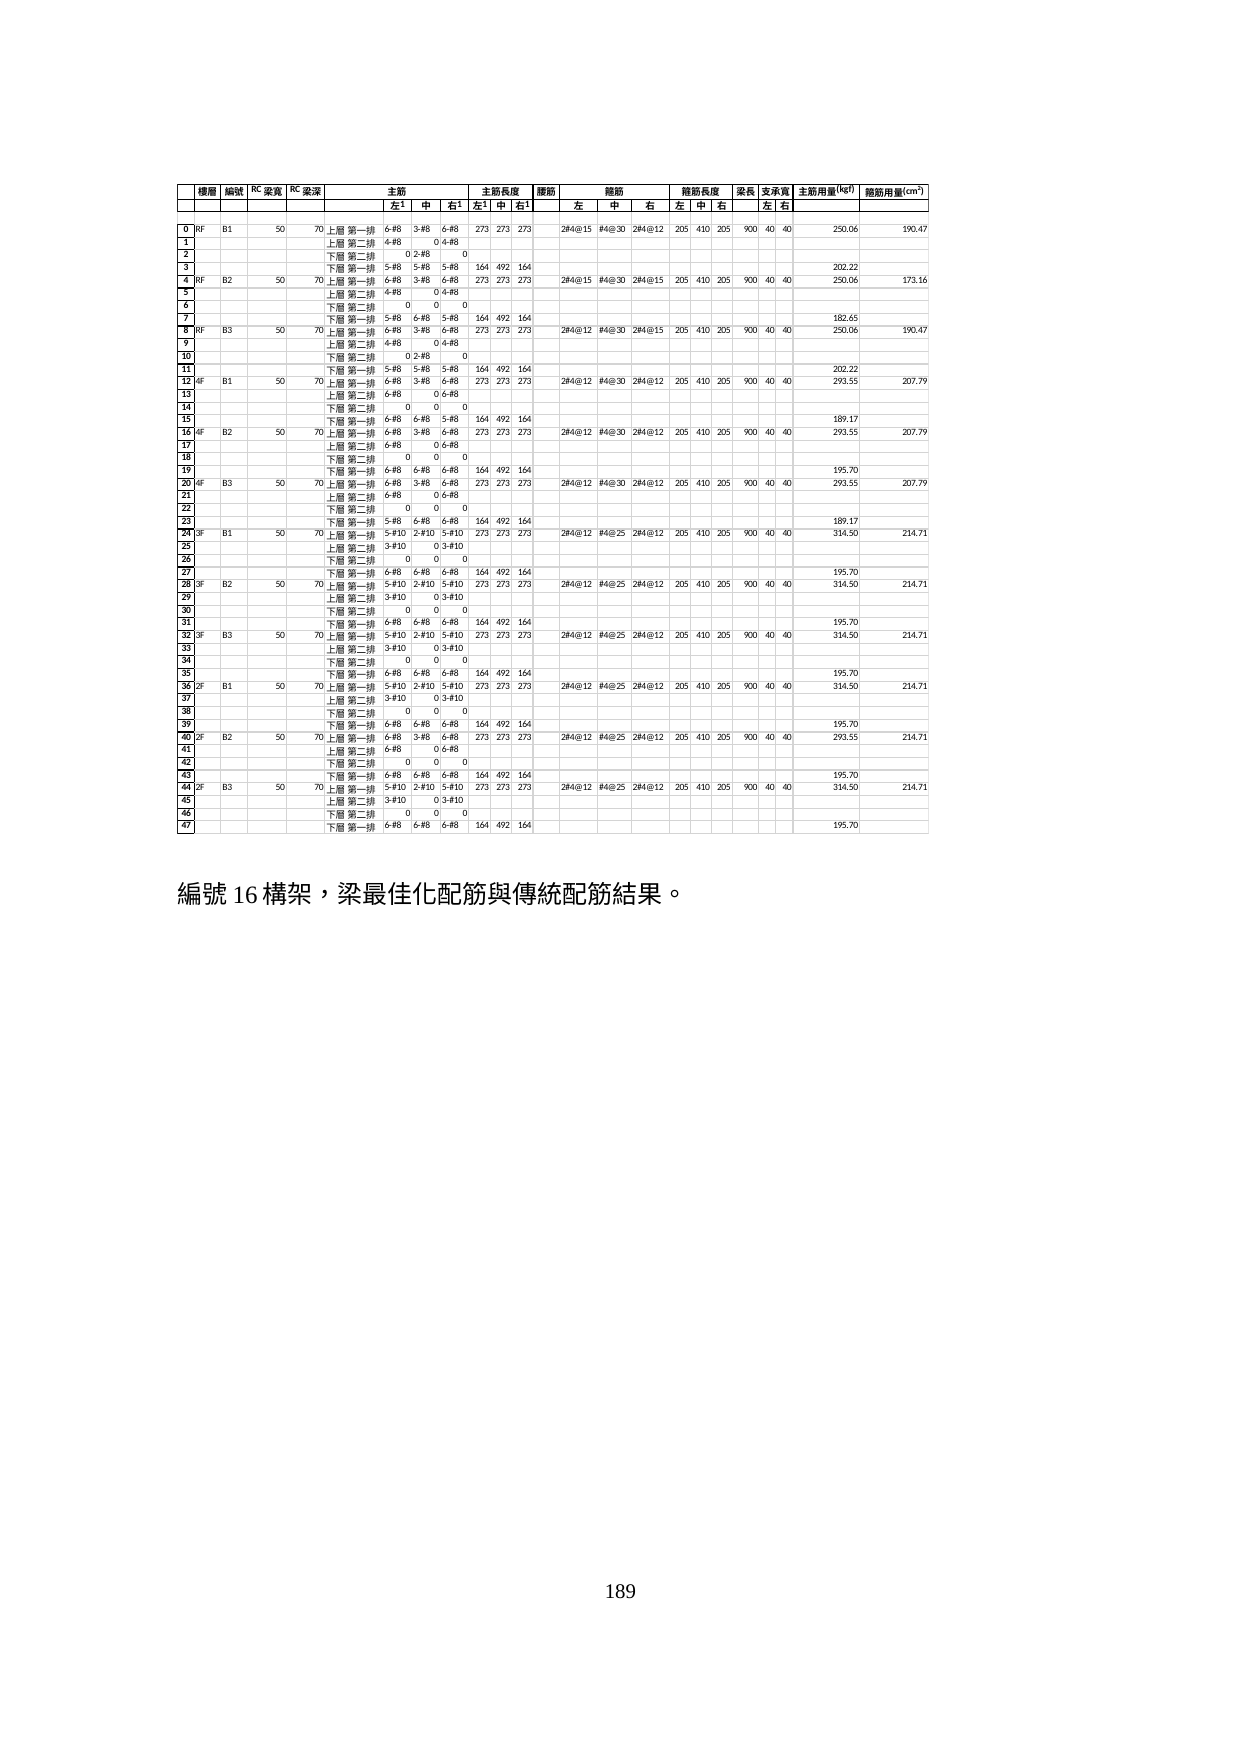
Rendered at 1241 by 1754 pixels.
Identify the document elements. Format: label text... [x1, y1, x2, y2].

text 編號16構架，梁最佳化配筋與傳統配筋結果。 [177, 873, 1063, 911]
